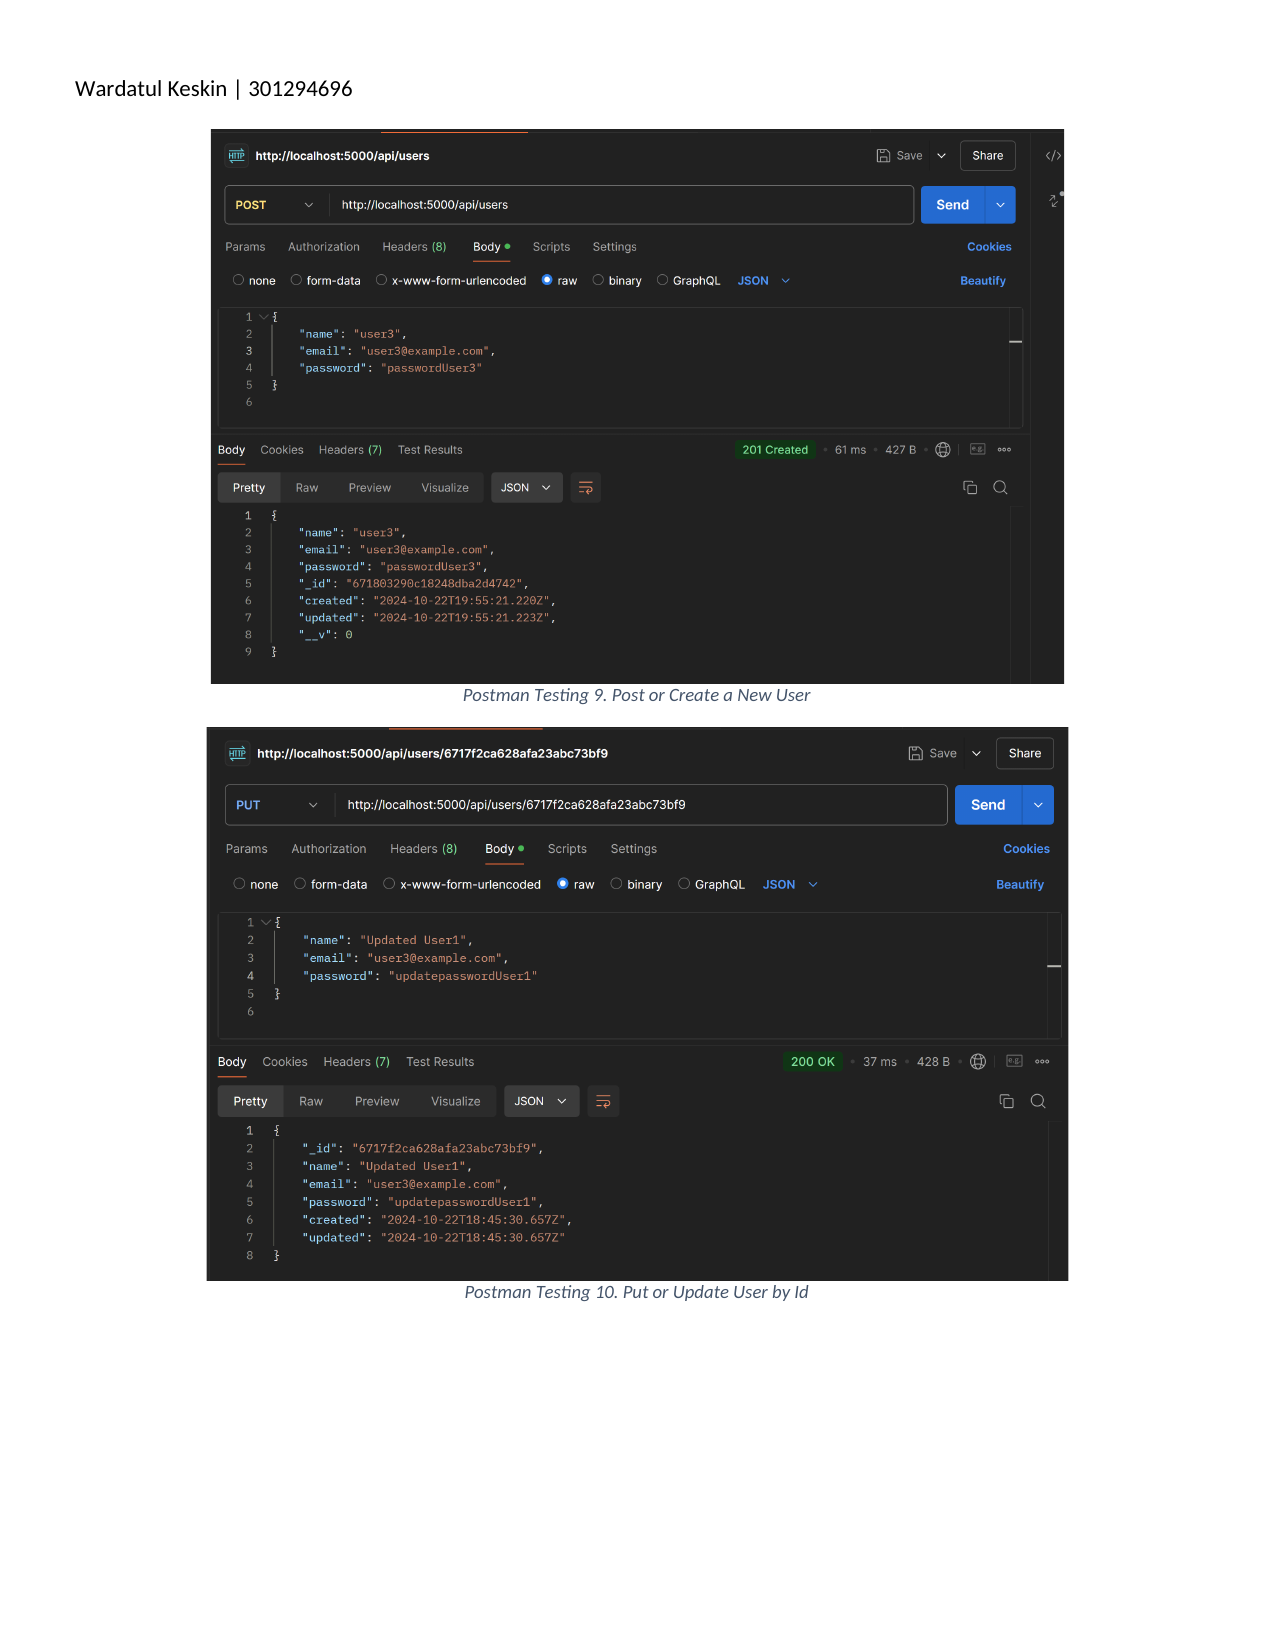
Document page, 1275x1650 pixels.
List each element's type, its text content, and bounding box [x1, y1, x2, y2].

picture [210, 129, 1065, 684]
picture [206, 727, 1069, 1281]
text Postman Testing 9. Post or Create a New User [75, 683, 1200, 706]
text Postman Testing 10. Put or Update User by Id [75, 1280, 1200, 1303]
